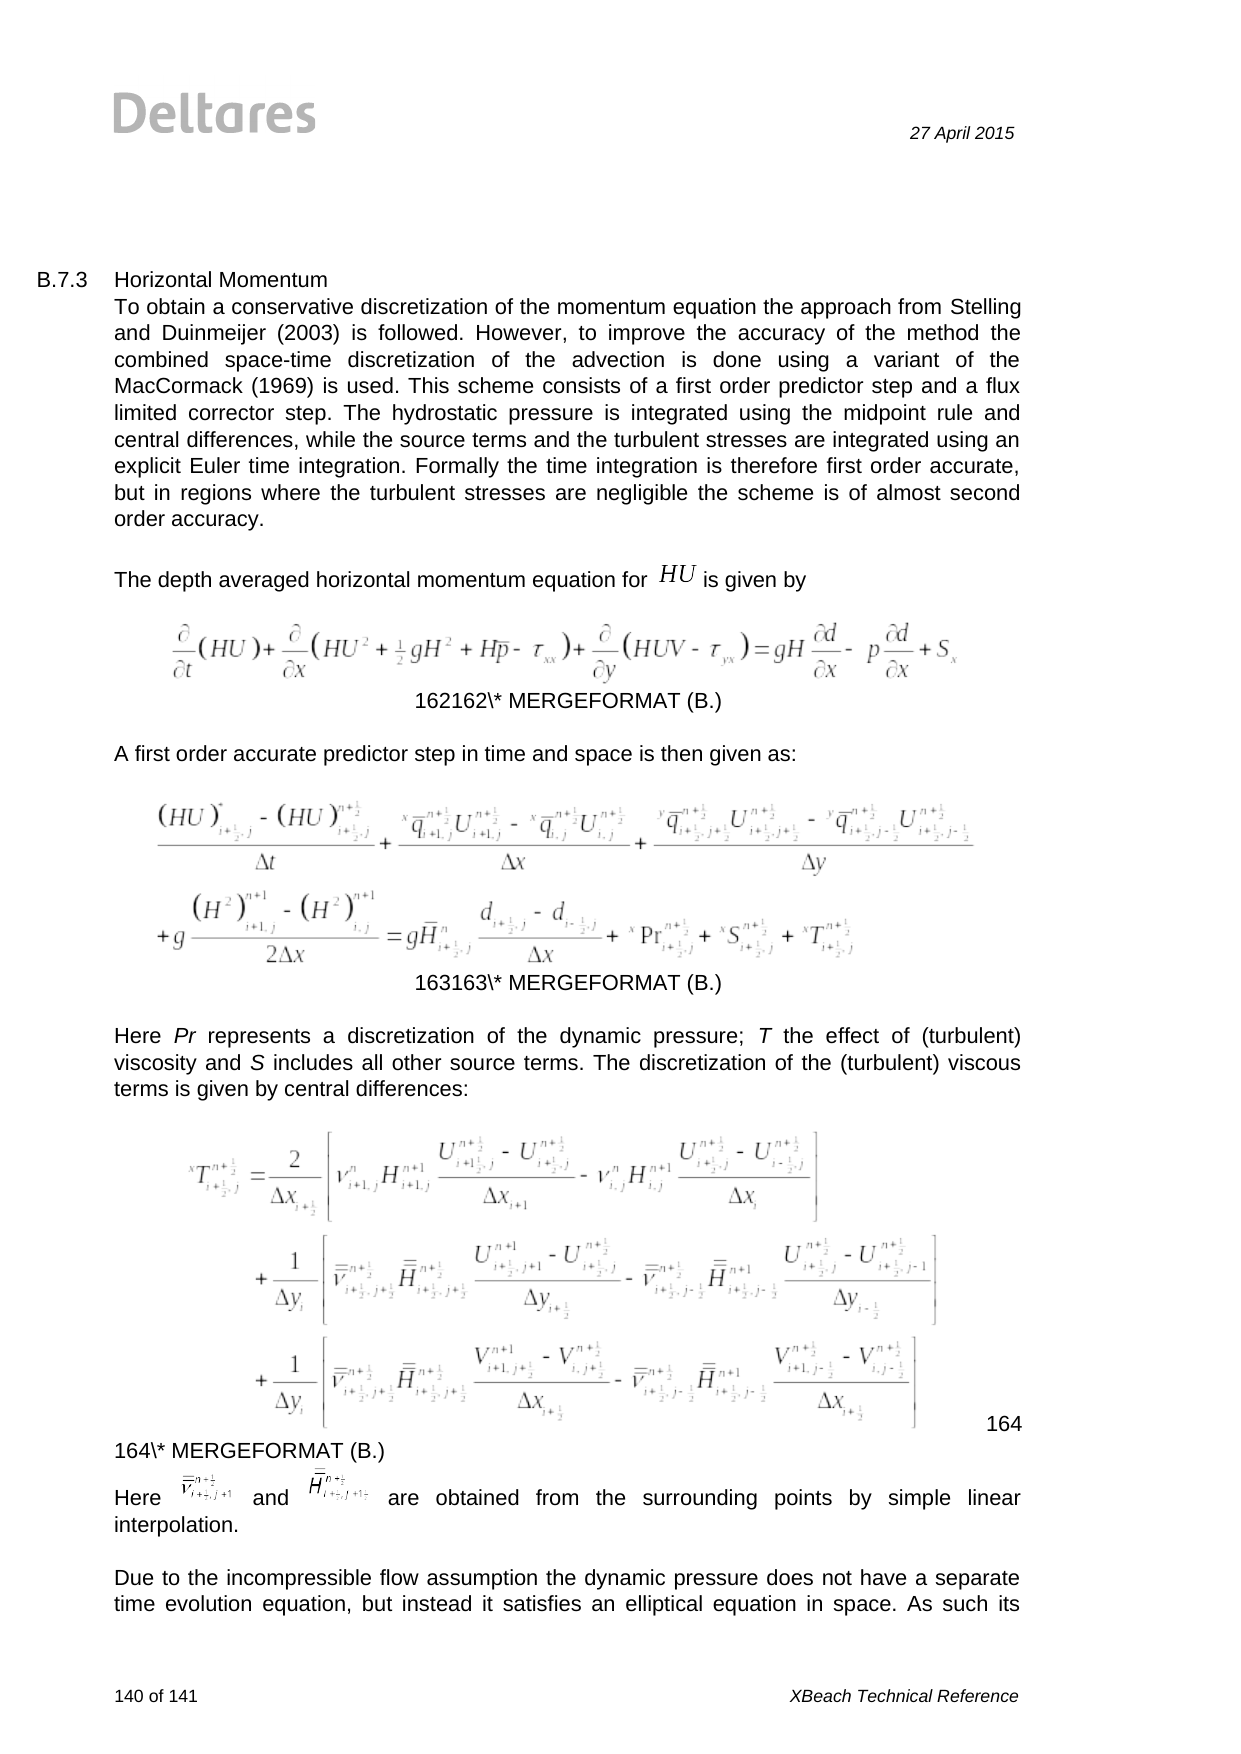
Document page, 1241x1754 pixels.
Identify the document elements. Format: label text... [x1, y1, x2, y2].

text A first order accurate predictor step in time and space is then given as: [114, 740, 1022, 766]
text Here Pr represents a discretization of the dynamic pressure; T the effect of (turbulent) viscosity and S includes all other source terms. The discretization of the (turbulent) viscous terms is given by central differences: [114, 1021, 1022, 1101]
picture [113, 75, 315, 133]
text Here and are obtained from the surrounding points by simple linear interpolation. [114, 1463, 1022, 1537]
text To obtain a conservative discretization of the momentum equation the approach from Stelling and Duinmeijer (2003) is followed. However, to improve the accuracy of the method the combined space-time discretization of the advection is done using a variant of the MacCormack (1969) is used. This scheme consists of a first order predictor step and a flux limited corrector step. The hydrostatic pressure is integrated using the midpoint rule and central differences, while the source terms and the turbulent stresses are integrated using an explicit Euler time integration. Formally the time integration is therefore first order accurate, but in regions where the turbulent stresses are negligible the scheme is of almost second order accuracy. [114, 292, 1022, 531]
text The depth averaged horizontal momentum equation for is given by [114, 558, 1022, 592]
subtitle Horizontal Momentum [87, 266, 1022, 292]
